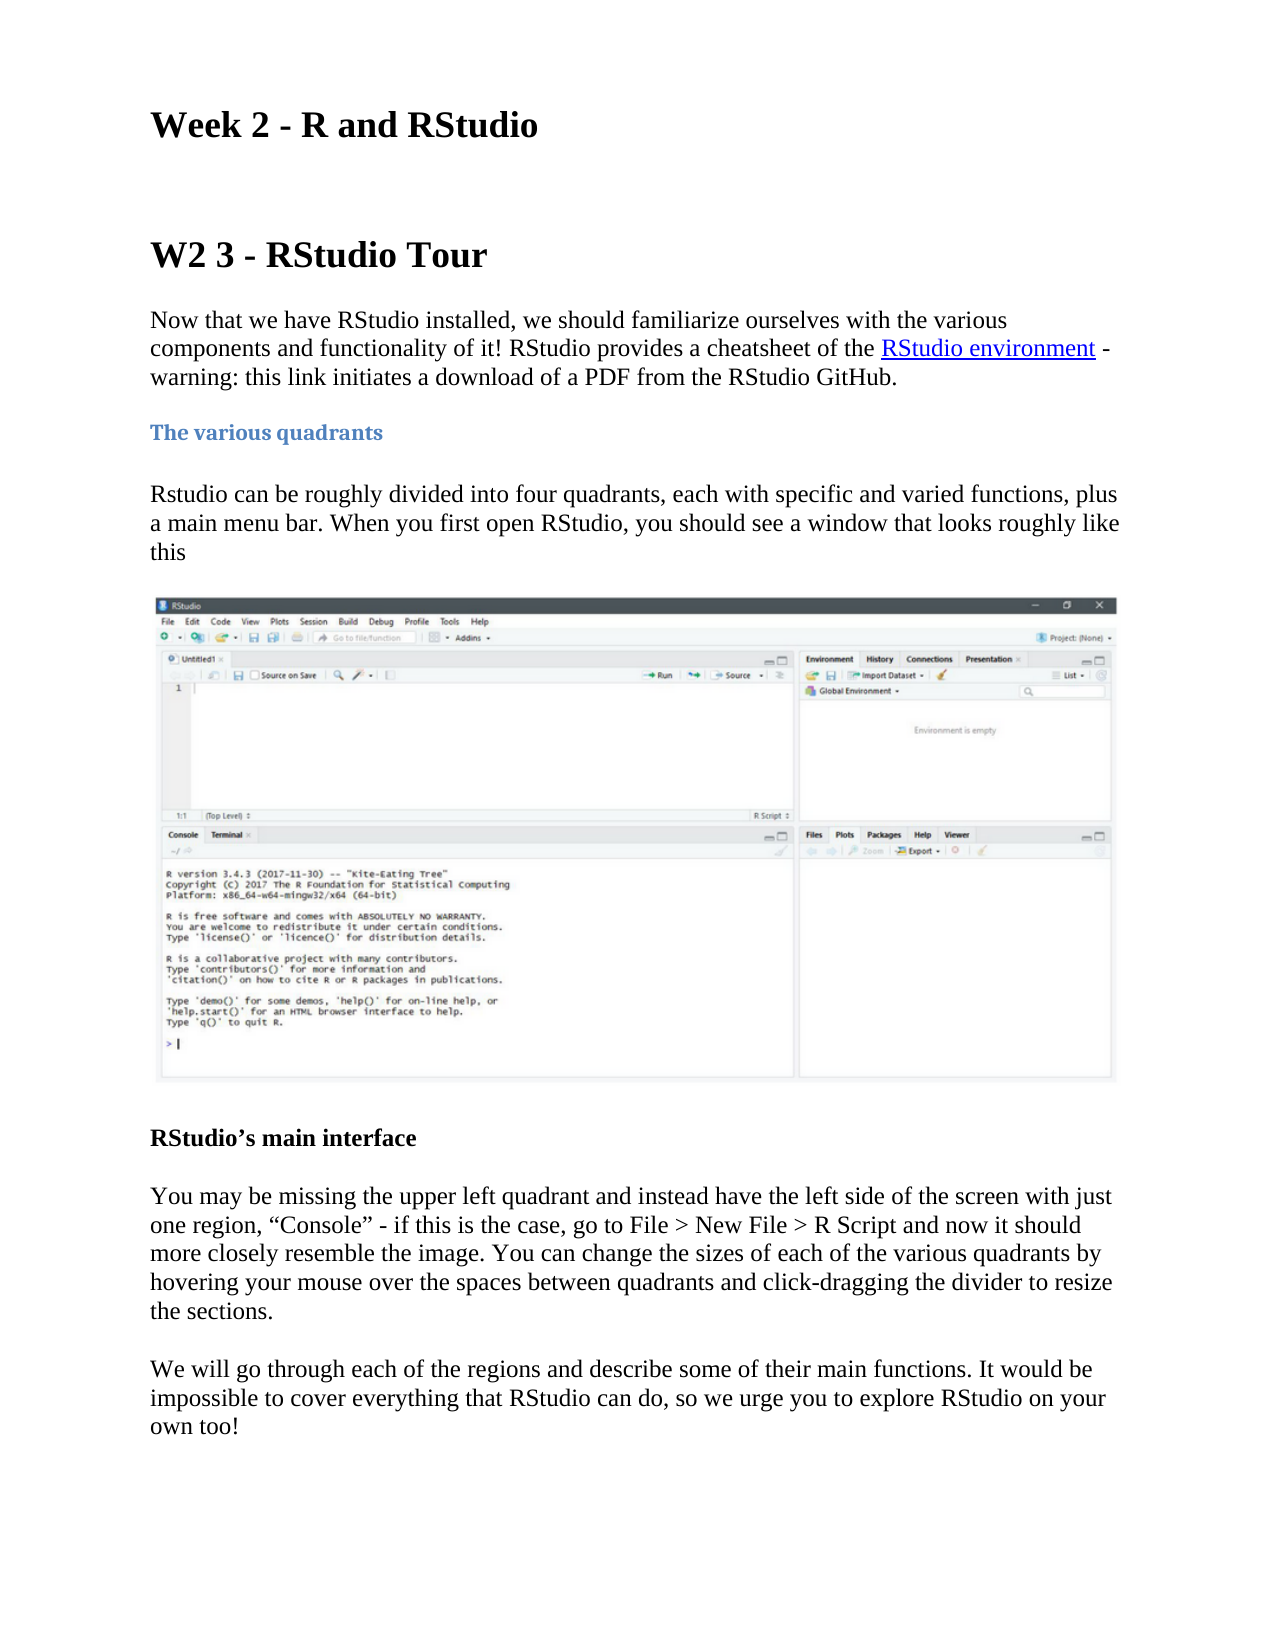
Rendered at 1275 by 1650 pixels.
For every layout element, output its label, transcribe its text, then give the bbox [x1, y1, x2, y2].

text You may be missing the upper left quadrant and instead have the left side of the screen with just one region, “Console” - if this is the case, go to File > New File > R Script and now it should more closely resemble the image. You can change the sizes of each of the various quadrants by hovering your mouse over the spaces between quadrants and click-dragging the divider to resize the sections. [150, 1181, 1125, 1325]
text Rstudio can be roughly divided into four quadrants, each with specific and varied functions, plus a main menu bar. When you first open RStudio, you should see a window that looks roughly like this [150, 479, 1125, 566]
text We will go through each of the regions and describe some of their main functions. It would be impossible to cover everything that RStudio can do, so we urge you to explore RStudio on your own too! [150, 1354, 1125, 1440]
picture [150, 595, 1125, 1090]
subtitle The various quadrants [150, 420, 1125, 446]
text Now that we have RStudio installed, we should familiarize ourselves with the various components and functionality of it! RStudio provides a cheatsheet of the RStudio environment - warning: this link initiates a download of a PDF from the RStudio GitHub. [150, 305, 1125, 391]
subtitle W2 3 - RStudio Tour [150, 232, 1125, 276]
text RStudio’s main interface [150, 1123, 1125, 1152]
